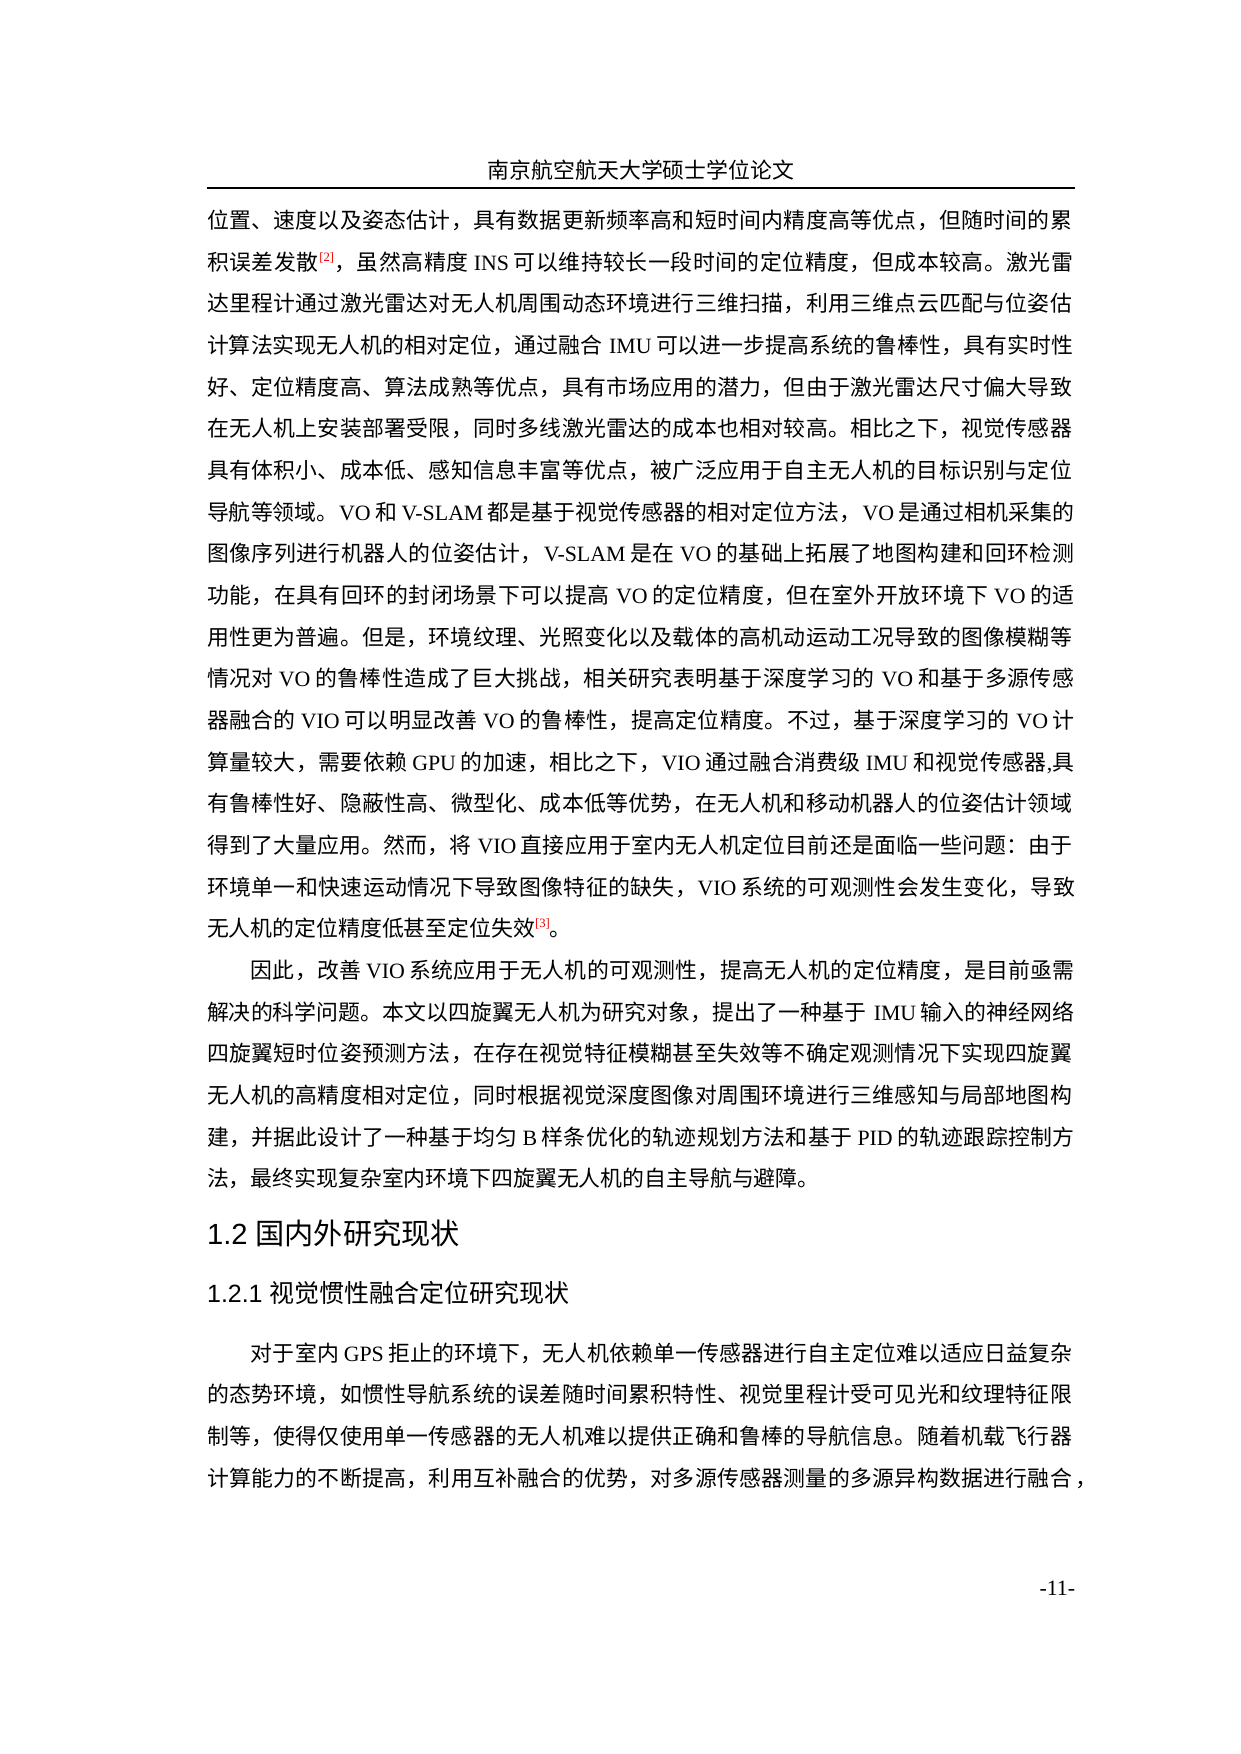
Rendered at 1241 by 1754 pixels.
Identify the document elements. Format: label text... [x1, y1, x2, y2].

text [207, 1328, 1075, 1494]
text 因此，改善VIO系统应用于无人机的可观测性，提高无人机的定位精度，是目前亟需解决的科学问题。本文以四旋翼无人机为研究对象，提出了一种基于IMU输入的神经网络四旋翼短时位姿预测方法，在存在视觉特征模糊甚至失效等不确定观测情况下实现四旋翼无人机的高精度相对定位，同时根据视觉深度图像对周围环境进行三维感知与局部地图构建，并据此设计了一种基于均匀B样条优化的轨迹规划方法和基于PID的轨迹跟踪控制方法，最终实现复杂室内环境下四旋翼无人机的自主导航与避障。 [207, 945, 1075, 1195]
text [207, 195, 1075, 945]
subtitle 视觉惯性融合定位研究现状 [207, 1269, 1075, 1311]
subtitle 国内外研究现状 [207, 1211, 1075, 1253]
